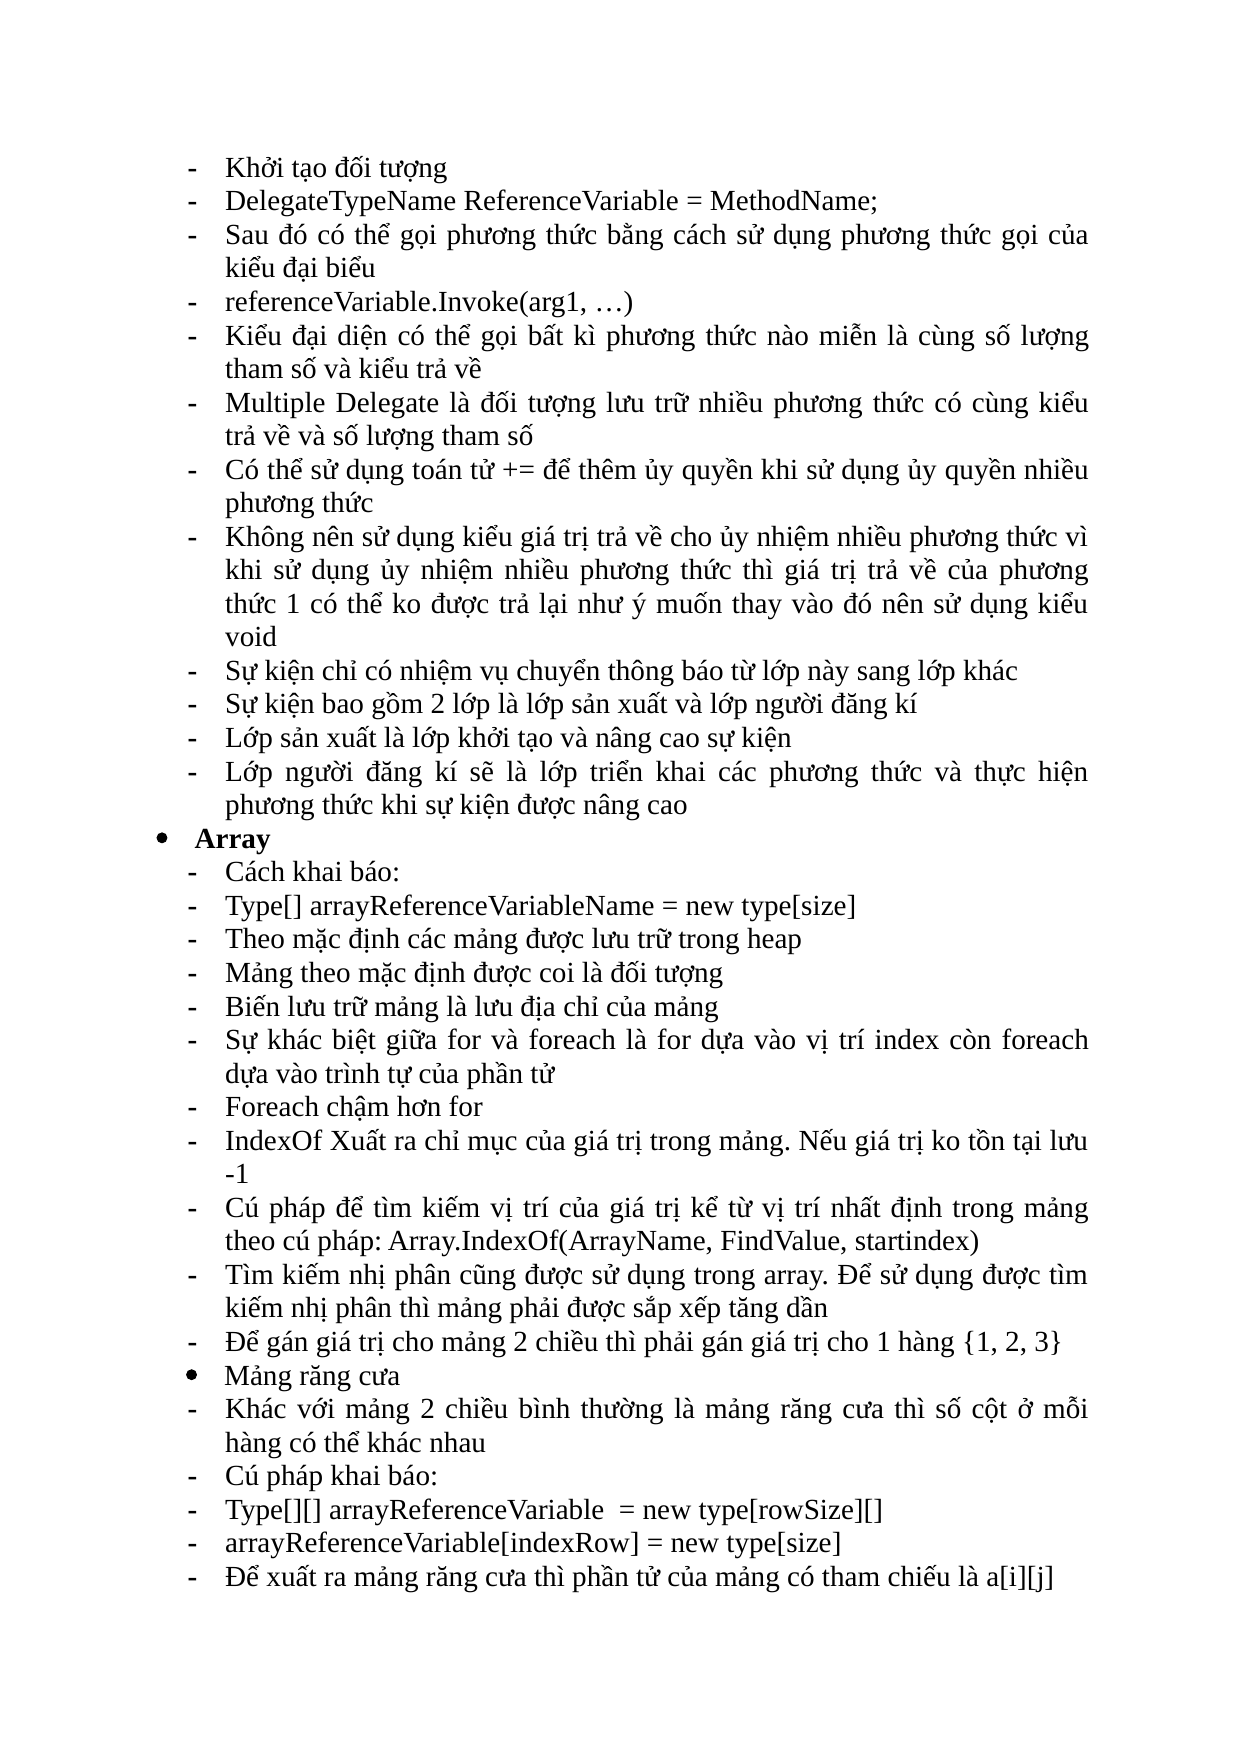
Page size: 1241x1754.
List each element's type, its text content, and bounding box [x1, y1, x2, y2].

list Không nên sử dụng kiểu giá trị trả về cho ủy nhiệm nhiều phương thức vì khi sử dụng ủy nhiệm nhiều phương thức thì giá trị trả về của phương thức 1 có thể ko được trả lại như ý muốn thay vào đó nên sử dụng kiểu void [187, 519, 1090, 653]
list Tìm kiếm nhị phân cũng được sử dụng trong array. Để sử dụng được tìm kiếm nhị phân thì mảng phải được sắp xếp tăng dần [187, 1257, 1090, 1324]
list IndexOf Xuất ra chỉ mục của giá trị trong mảng. Nếu giá trị ko tồn tại lưu -1 [187, 1123, 1090, 1190]
list Theo mặc định các mảng được lưu trữ trong heap [187, 922, 1090, 955]
list Có thể sử dụng toán tử += để thêm ủy quyền khi sử dụng ủy quyền nhiều phương thức [187, 452, 1090, 519]
list Lớp sản xuất là lớp khởi tạo và nâng cao sự kiện [187, 720, 1090, 754]
list Để xuất ra mảng răng cưa thì phần tử của mảng có tham chiếu là a[i][j] [187, 1559, 1090, 1592]
list Khác với mảng 2 chiều bình thường là mảng răng cưa thì số cột ở mỗi hàng có thể khác nhau [187, 1391, 1090, 1458]
list Cú pháp khai báo: [187, 1458, 1090, 1492]
list Lớp người đăng kí sẽ là lớp triển khai các phương thức và thực hiện phương thức khi sự kiện được nâng cao [187, 754, 1090, 821]
list Array [157, 821, 1090, 854]
list Cách khai báo: [187, 854, 1090, 888]
list referenceVariable.Invoke(arg1, …) [187, 284, 1090, 318]
list arrayReferenceVariable[indexRow] = new type[size] [187, 1525, 1090, 1559]
list Mảng theo mặc định được coi là đối tượng [187, 955, 1090, 989]
list Cú pháp để tìm kiếm vị trí của giá trị kể từ vị trí nhất định trong mảng theo cú pháp: Array.IndexOf(ArrayName, FindValue, startindex) [187, 1190, 1090, 1257]
list Sự khác biệt giữa for và foreach là for dựa vào vị trí index còn foreach dựa vào trình tự của phần tử [187, 1022, 1090, 1089]
list Kiểu đại diện có thể gọi bất kì phương thức nào miễn là cùng số lượng tham số và kiểu trả về [187, 318, 1090, 385]
list Mảng răng cưa [186, 1358, 1090, 1391]
list Type[] arrayReferenceVariableName = new type[size] [187, 888, 1090, 922]
list Biến lưu trữ mảng là lưu địa chỉ của mảng [187, 989, 1090, 1022]
list Sự kiện bao gồm 2 lớp là lớp sản xuất và lớp người đăng kí [187, 687, 1090, 720]
list DelegateTypeName ReferenceVariable = MethodName; [187, 183, 1090, 217]
list Multiple Delegate là đối tượng lưu trữ nhiều phương thức có cùng kiểu trả về và số lượng tham số [187, 385, 1090, 452]
list Để gán giá trị cho mảng 2 chiều thì phải gán giá trị cho 1 hàng {1, 2, 3} [187, 1324, 1090, 1358]
list Type[][] arrayReferenceVariable = new type[rowSize][] [187, 1492, 1090, 1525]
list Sau đó có thể gọi phương thức bằng cách sử dụng phương thức gọi của kiểu đại biểu [187, 217, 1090, 284]
list Sự kiện chỉ có nhiệm vụ chuyển thông báo từ lớp này sang lớp khác [187, 653, 1090, 687]
list Khởi tạo đối tượng [187, 150, 1090, 183]
list Foreach chậm hơn for [187, 1089, 1090, 1123]
